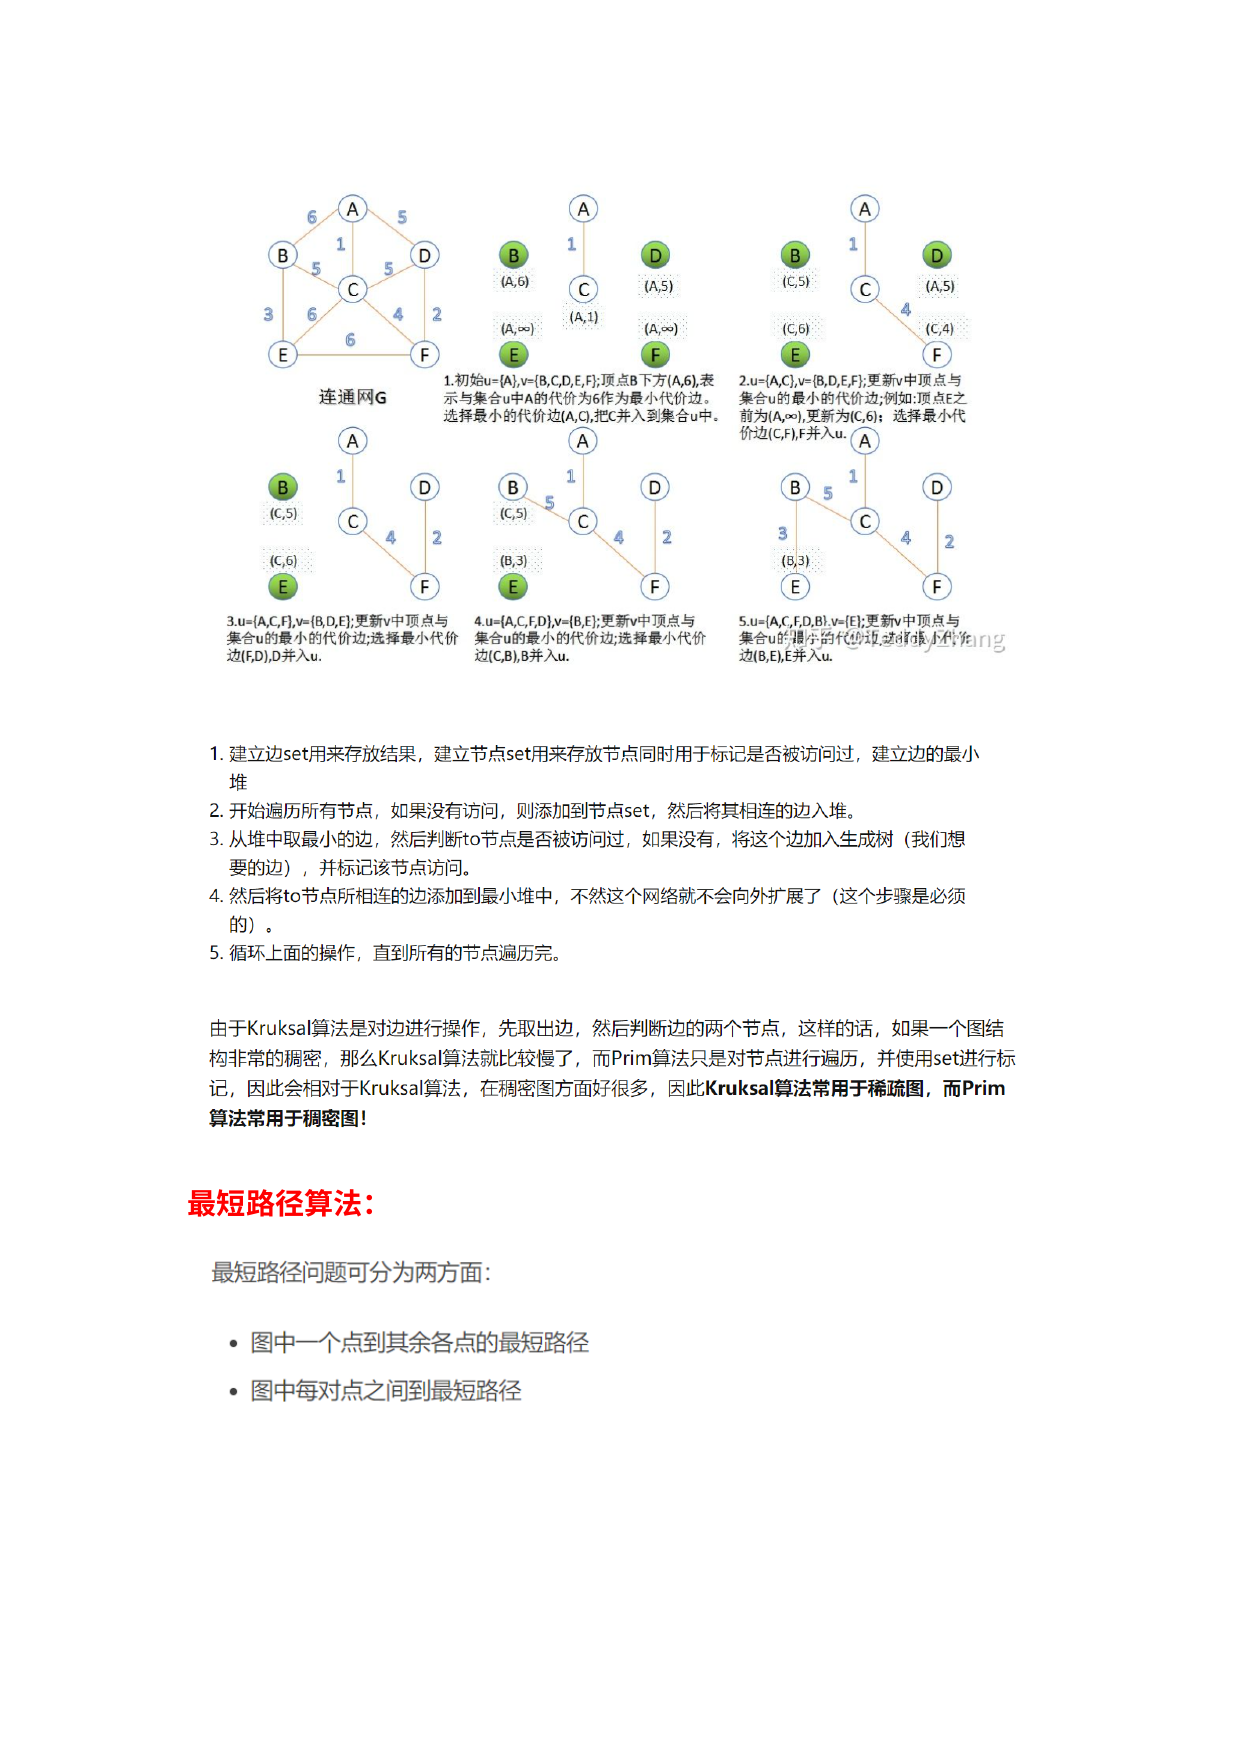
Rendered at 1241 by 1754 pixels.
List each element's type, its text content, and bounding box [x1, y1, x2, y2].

text 最短路径算法： [187, 1169, 1053, 1234]
picture [187, 1234, 658, 1433]
picture [187, 1007, 1052, 1137]
picture [187, 714, 1053, 993]
picture [187, 162, 1052, 694]
